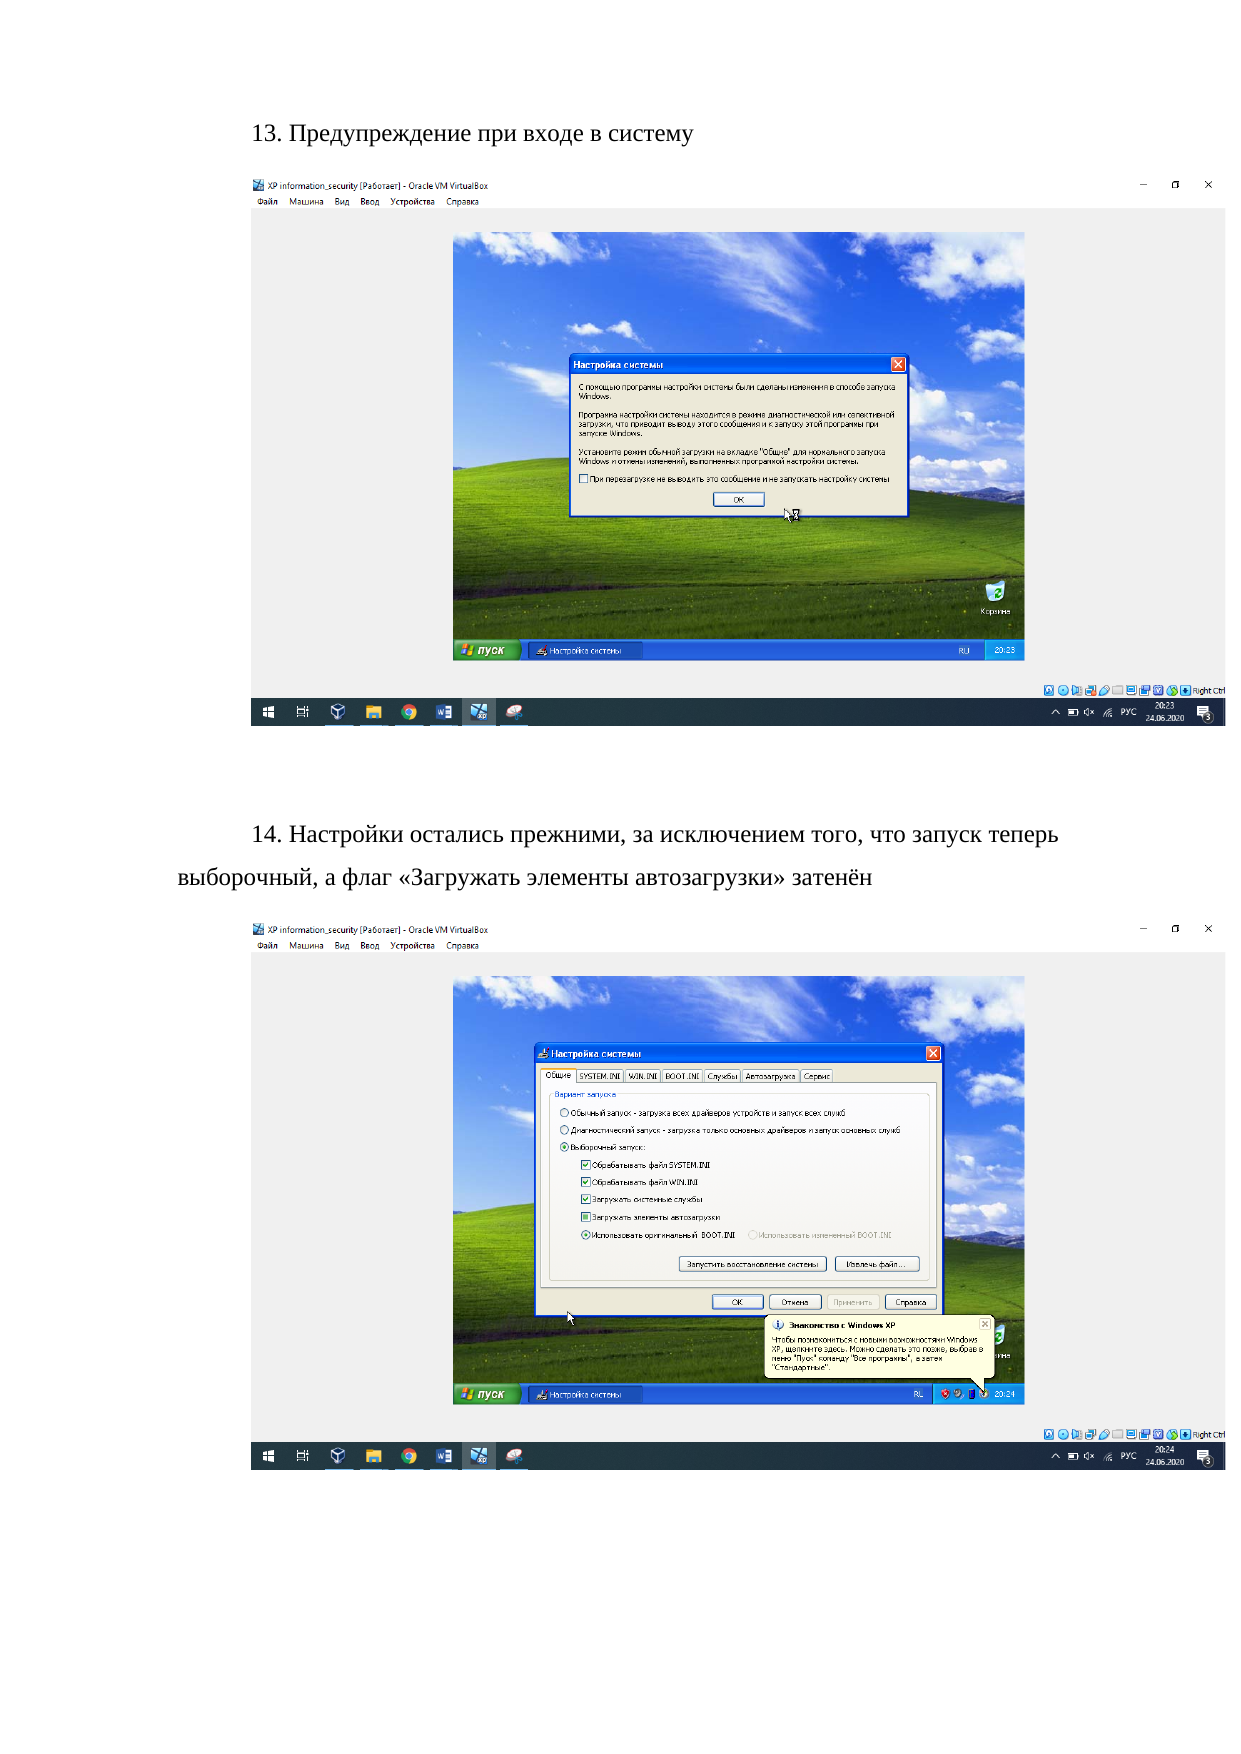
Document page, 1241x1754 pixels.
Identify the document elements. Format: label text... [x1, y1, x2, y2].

picture [251, 922, 1226, 1470]
text 13. Предупреждение при входе в систему [177, 118, 1152, 147]
picture [251, 177, 1226, 726]
text 14. Настройки остались прежними, за исключением того, что запуск теперь выборочный, а флаг «Загружать элементы автозагрузки» затенён [177, 819, 1152, 891]
